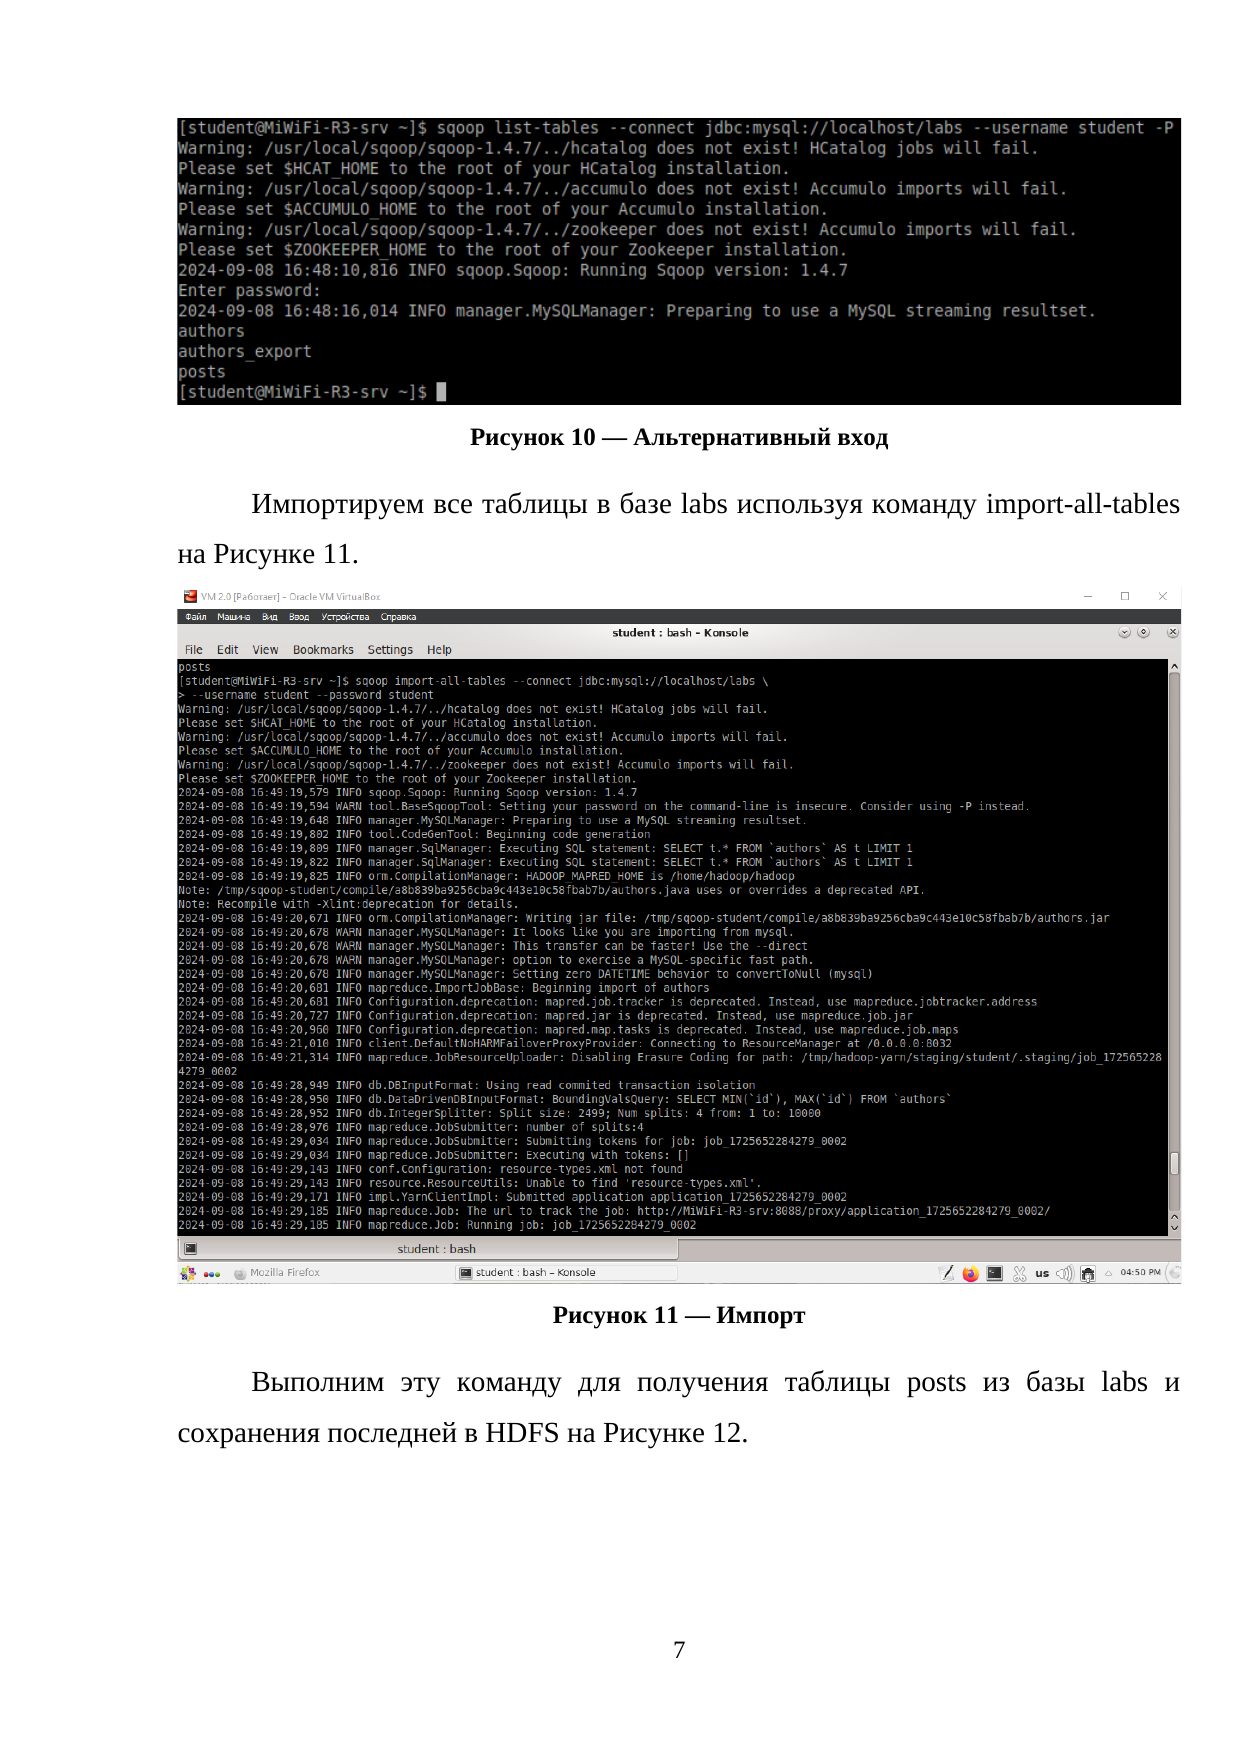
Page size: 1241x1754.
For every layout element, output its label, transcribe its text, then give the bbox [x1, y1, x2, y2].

text Выполним эту команду для получения таблицы posts из базы labs и сохранения последней в HDFS на Рисунке 12. [177, 1364, 1181, 1448]
picture [177, 118, 1182, 405]
text Рисунок 11 — Импорт [177, 1300, 1181, 1329]
text Импортируем все таблицы в базе labs используя команду import-all-tables на Рисунке 11. [177, 486, 1181, 570]
text Рисунок 10 — Альтернативный вход [177, 422, 1181, 451]
picture [177, 586, 1182, 1284]
